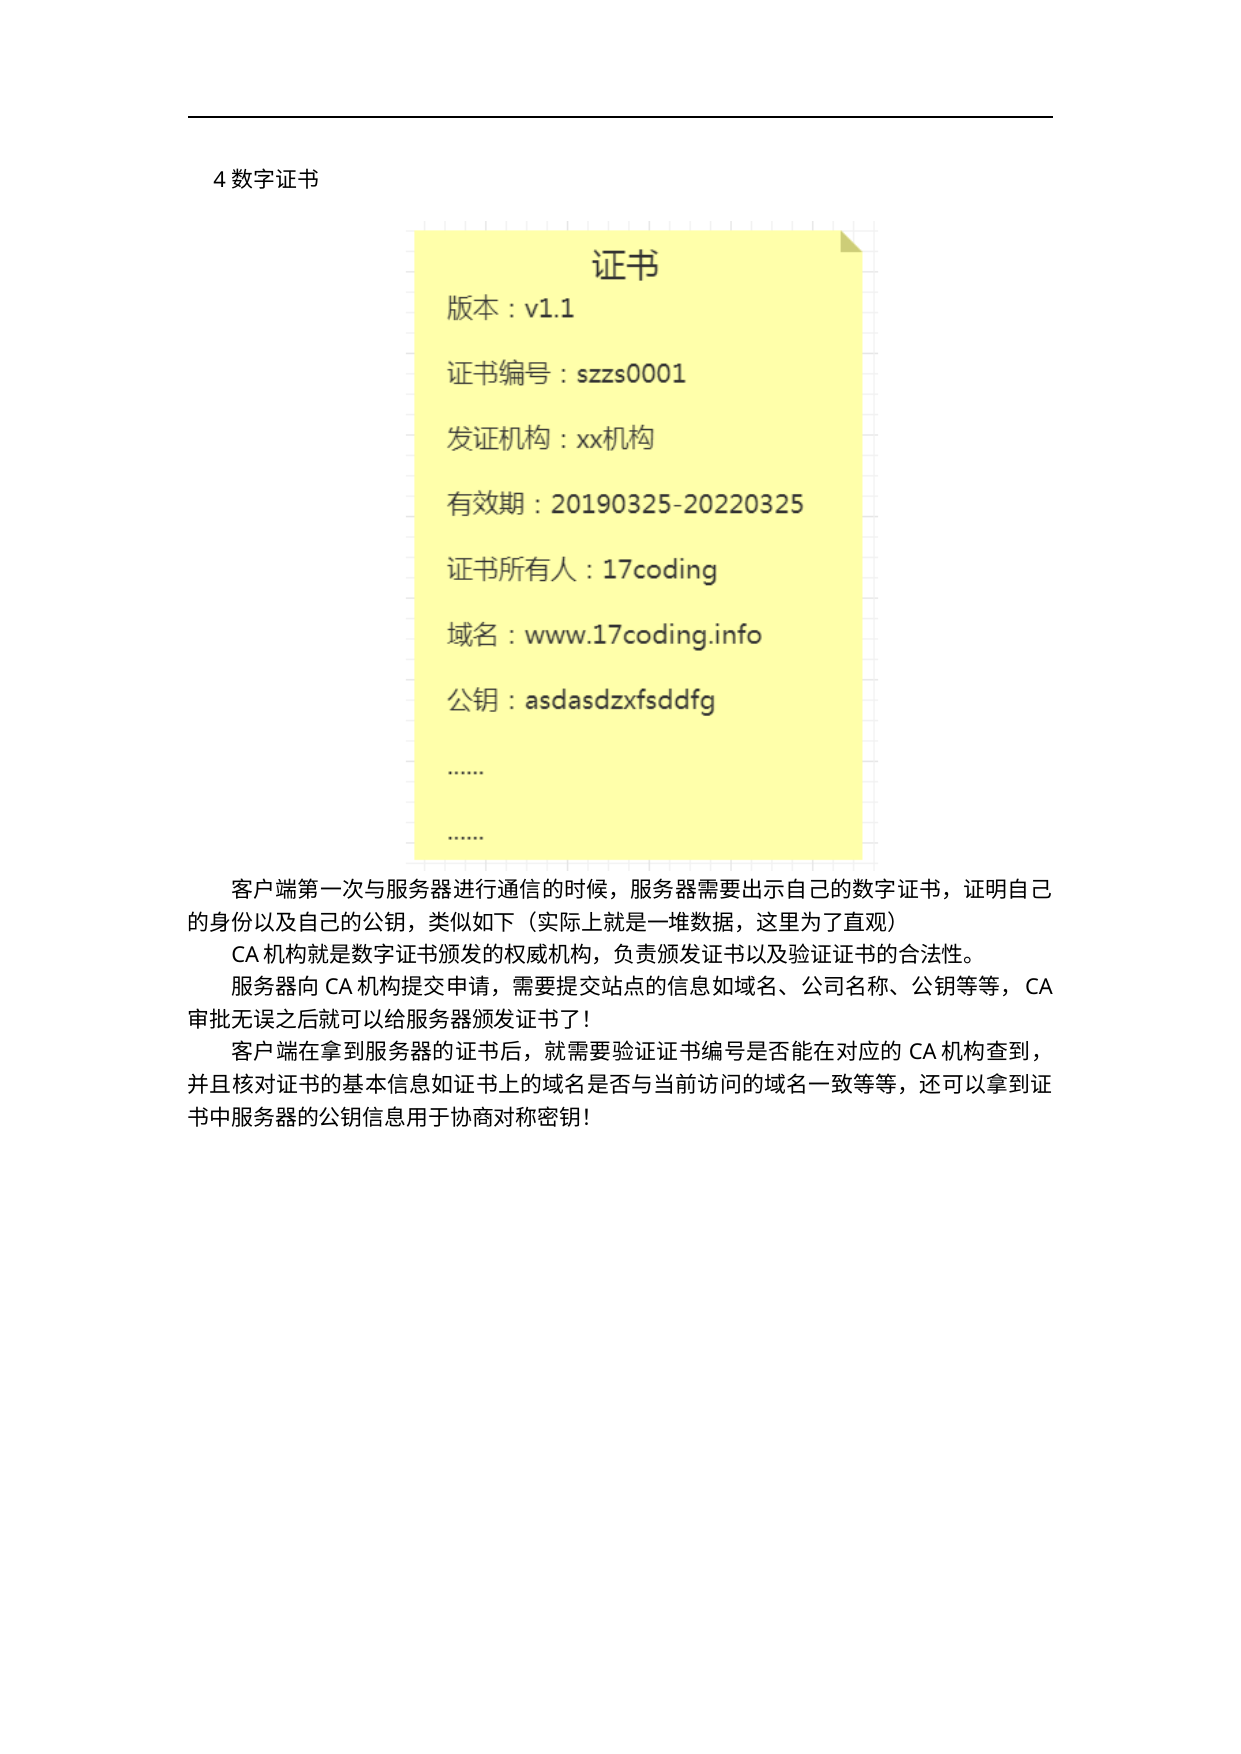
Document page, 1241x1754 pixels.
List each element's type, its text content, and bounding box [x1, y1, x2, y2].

picture [405, 221, 879, 871]
text 客户端在拿到服务器的证书后，就需要验证证书编号是否能在对应的CA机构查到，并且核对证书的基本信息如证书上的域名是否与当前访问的域名一致等等，还可以拿到证书中服务器的公钥信息用于协商对称密钥！ [187, 1034, 1053, 1132]
text 客户端第一次与服务器进行通信的时候，服务器需要出示自己的数字证书，证明自己的身份以及自己的公钥，类似如下（实际上就是一堆数据，这里为了直观） [187, 872, 1053, 937]
subtitle 数字证书 [187, 162, 1053, 194]
text CA机构就是数字证书颁发的权威机构，负责颁发证书以及验证证书的合法性。 [187, 937, 1053, 969]
text 服务器向CA机构提交申请，需要提交站点的信息如域名、公司名称、公钥等等，CA审批无误之后就可以给服务器颁发证书了！ [187, 969, 1053, 1034]
